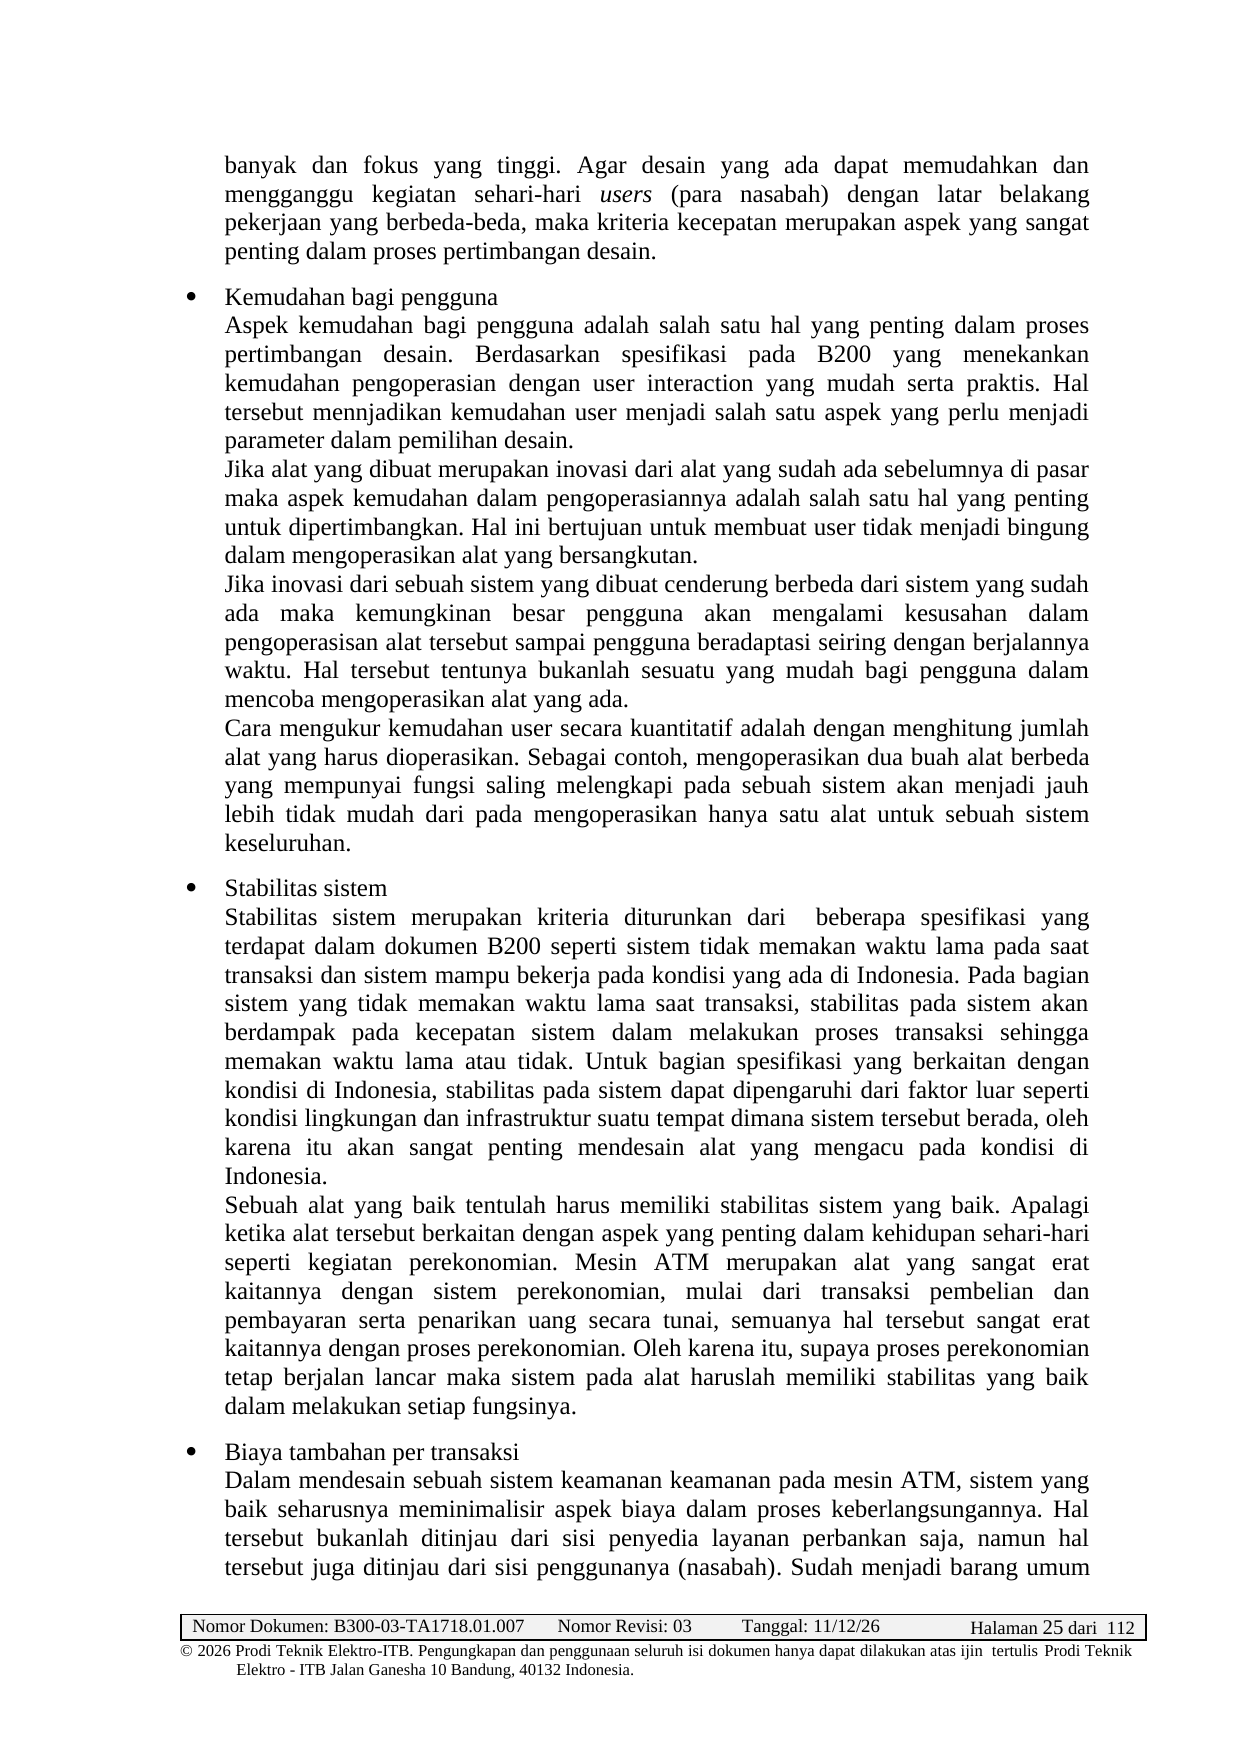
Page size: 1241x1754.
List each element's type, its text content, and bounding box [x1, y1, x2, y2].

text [224, 1465, 1090, 1580]
list Biaya tambahan per transaksi [187, 1437, 1090, 1465]
text Aspek kemudahan bagi pengguna adalah salah satu hal yang penting dalam proses pertimbangan desain. Berdasarkan spesifikasi pada B200 yang menekankan kemudahan pengoperasian dengan user interaction yang mudah serta praktis. Hal tersebut mennjadikan kemudahan user menjadi salah satu aspek yang perlu menjadi parameter dalam pemilihan desain. [224, 311, 1090, 454]
text Jika inovasi dari sebuah sistem yang dibuat cenderung berbeda dari sistem yang sudah ada maka kemungkinan besar pengguna akan mengalami kesusahan dalam pengoperasisan alat tersebut sampai pengguna beradaptasi seiring dengan berjalannya waktu. Hal tersebut tentunya bukanlah sesuatu yang mudah bagi pengguna dalam mencoba mengoperasikan alat yang ada. [224, 569, 1090, 713]
text Cara mengukur kemudahan user secara kuantitatif adalah dengan menghitung jumlah alat yang harus dioperasikan. Sebagai contoh, mengoperasikan dua buah alat berbeda yang mempunyai fungsi saling melengkapi pada sebuah sistem akan menjadi jauh lebih tidak mudah dari pada mengoperasikan hanya satu alat untuk sebuah sistem keseluruhan. [224, 713, 1090, 857]
list Kemudahan bagi pengguna [187, 282, 1090, 311]
list Stabilitas sistem [187, 873, 1090, 902]
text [224, 150, 1090, 265]
text Jika alat yang dibuat merupakan inovasi dari alat yang sudah ada sebelumnya di pasar maka aspek kemudahan dalam pengoperasiannya adalah salah satu hal yang penting untuk dipertimbangkan. Hal ini bertujuan untuk membuat user tidak menjadi bingung dalam mengoperasikan alat yang bersangkutan. [224, 454, 1090, 569]
text Sebuah alat yang baik tentulah harus memiliki stabilitas sistem yang baik. Apalagi ketika alat tersebut berkaitan dengan aspek yang penting dalam kehidupan sehari-hari seperti kegiatan perekonomian. Mesin ATM merupakan alat yang sangat erat kaitannya dengan sistem perekonomian, mulai dari transaksi pembelian dan pembayaran serta penarikan uang secara tunai, semuanya hal tersebut sangat erat kaitannya dengan proses perekonomian. Oleh karena itu, supaya proses perekonomian tetap berjalan lancar maka sistem pada alat haruslah memiliki stabilitas yang baik dalam melakukan setiap fungsinya. [224, 1190, 1090, 1420]
text Stabilitas sistem merupakan kriteria diturunkan dari beberapa spesifikasi yang terdapat dalam dokumen B200 seperti sistem tidak memakan waktu lama pada saat transaksi dan sistem mampu bekerja pada kondisi yang ada di Indonesia. Pada bagian sistem yang tidak memakan waktu lama saat transaksi, stabilitas pada sistem akan berdampak pada kecepatan sistem dalam melakukan proses transaksi sehingga memakan waktu lama atau tidak. Untuk bagian spesifikasi yang berkaitan dengan kondisi di Indonesia, stabilitas pada sistem dapat dipengaruhi dari faktor luar seperti kondisi lingkungan dan infrastruktur suatu tempat dimana sistem tersebut berada, oleh karena itu akan sangat penting mendesain alat yang mengacu pada kondisi di Indonesia. [224, 902, 1090, 1190]
